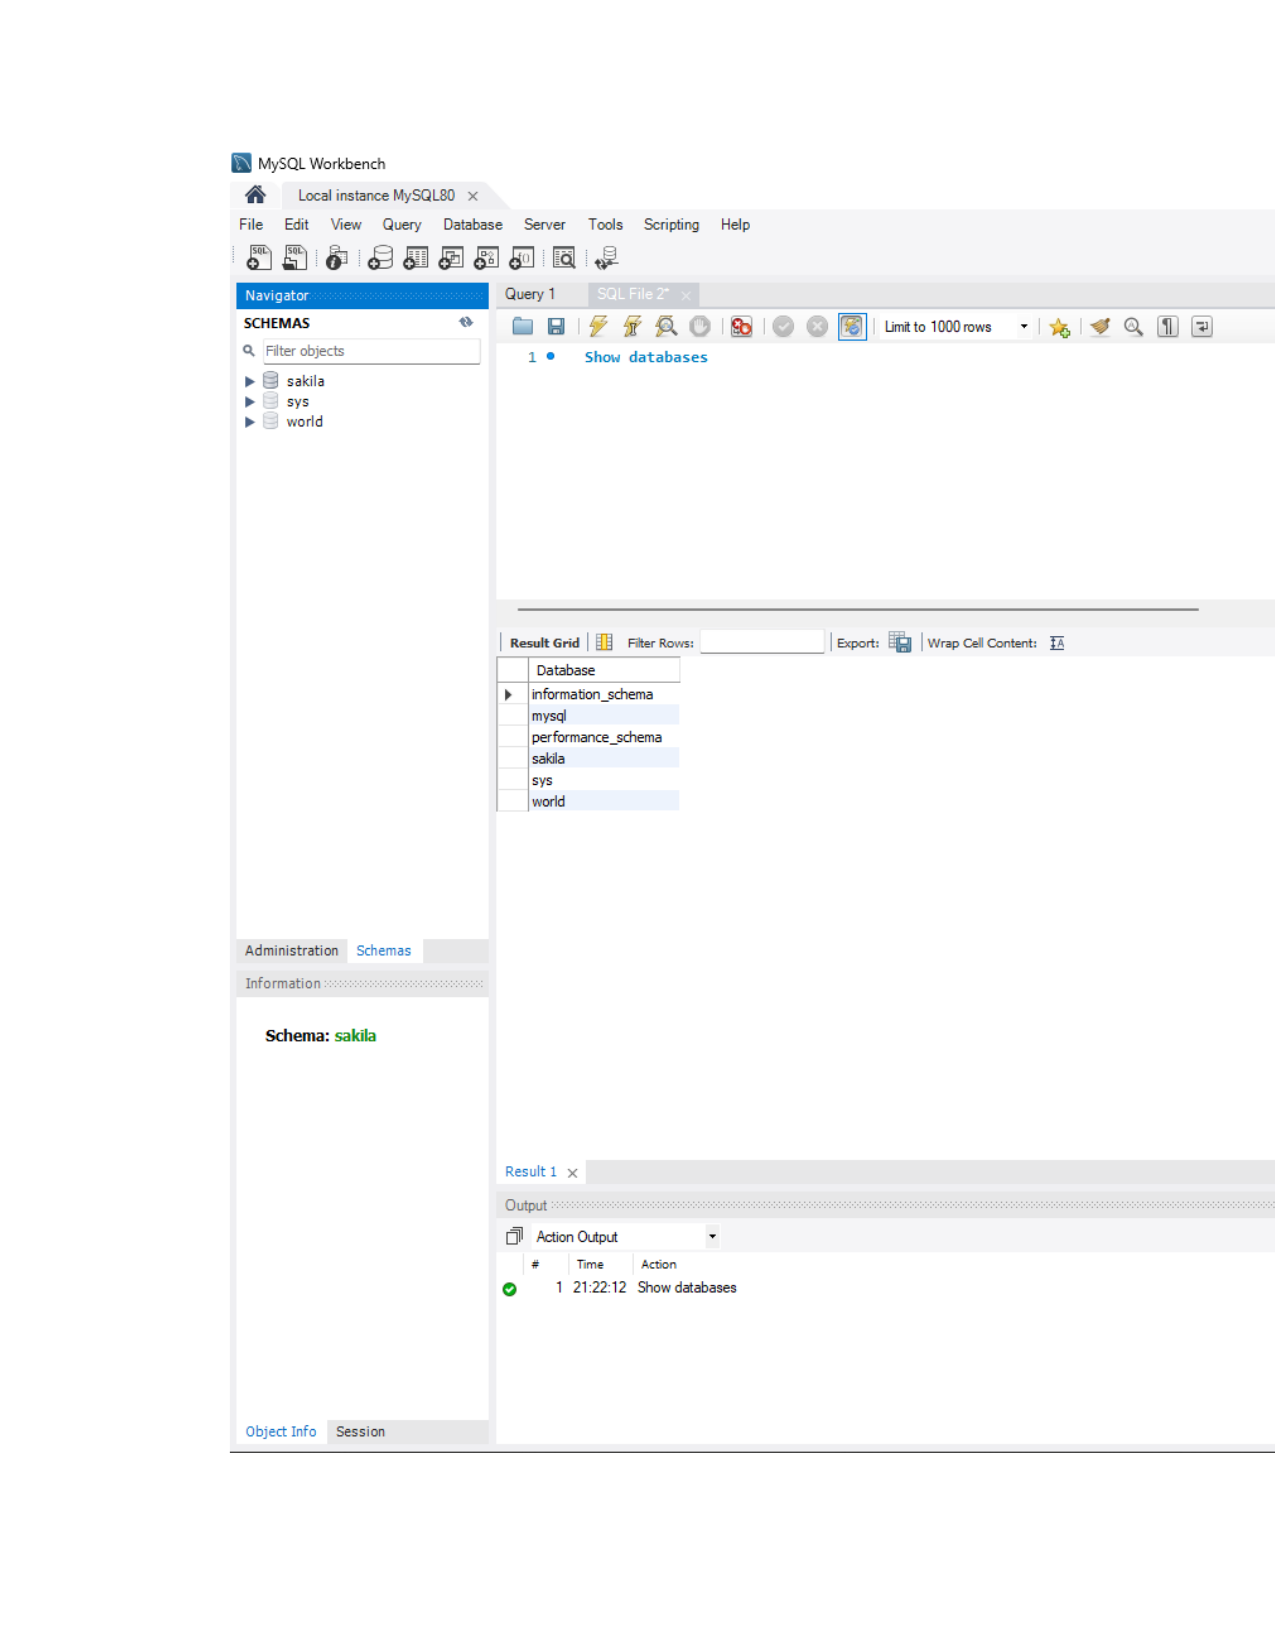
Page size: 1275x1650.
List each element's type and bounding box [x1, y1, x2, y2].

picture [229, 150, 1275, 1453]
